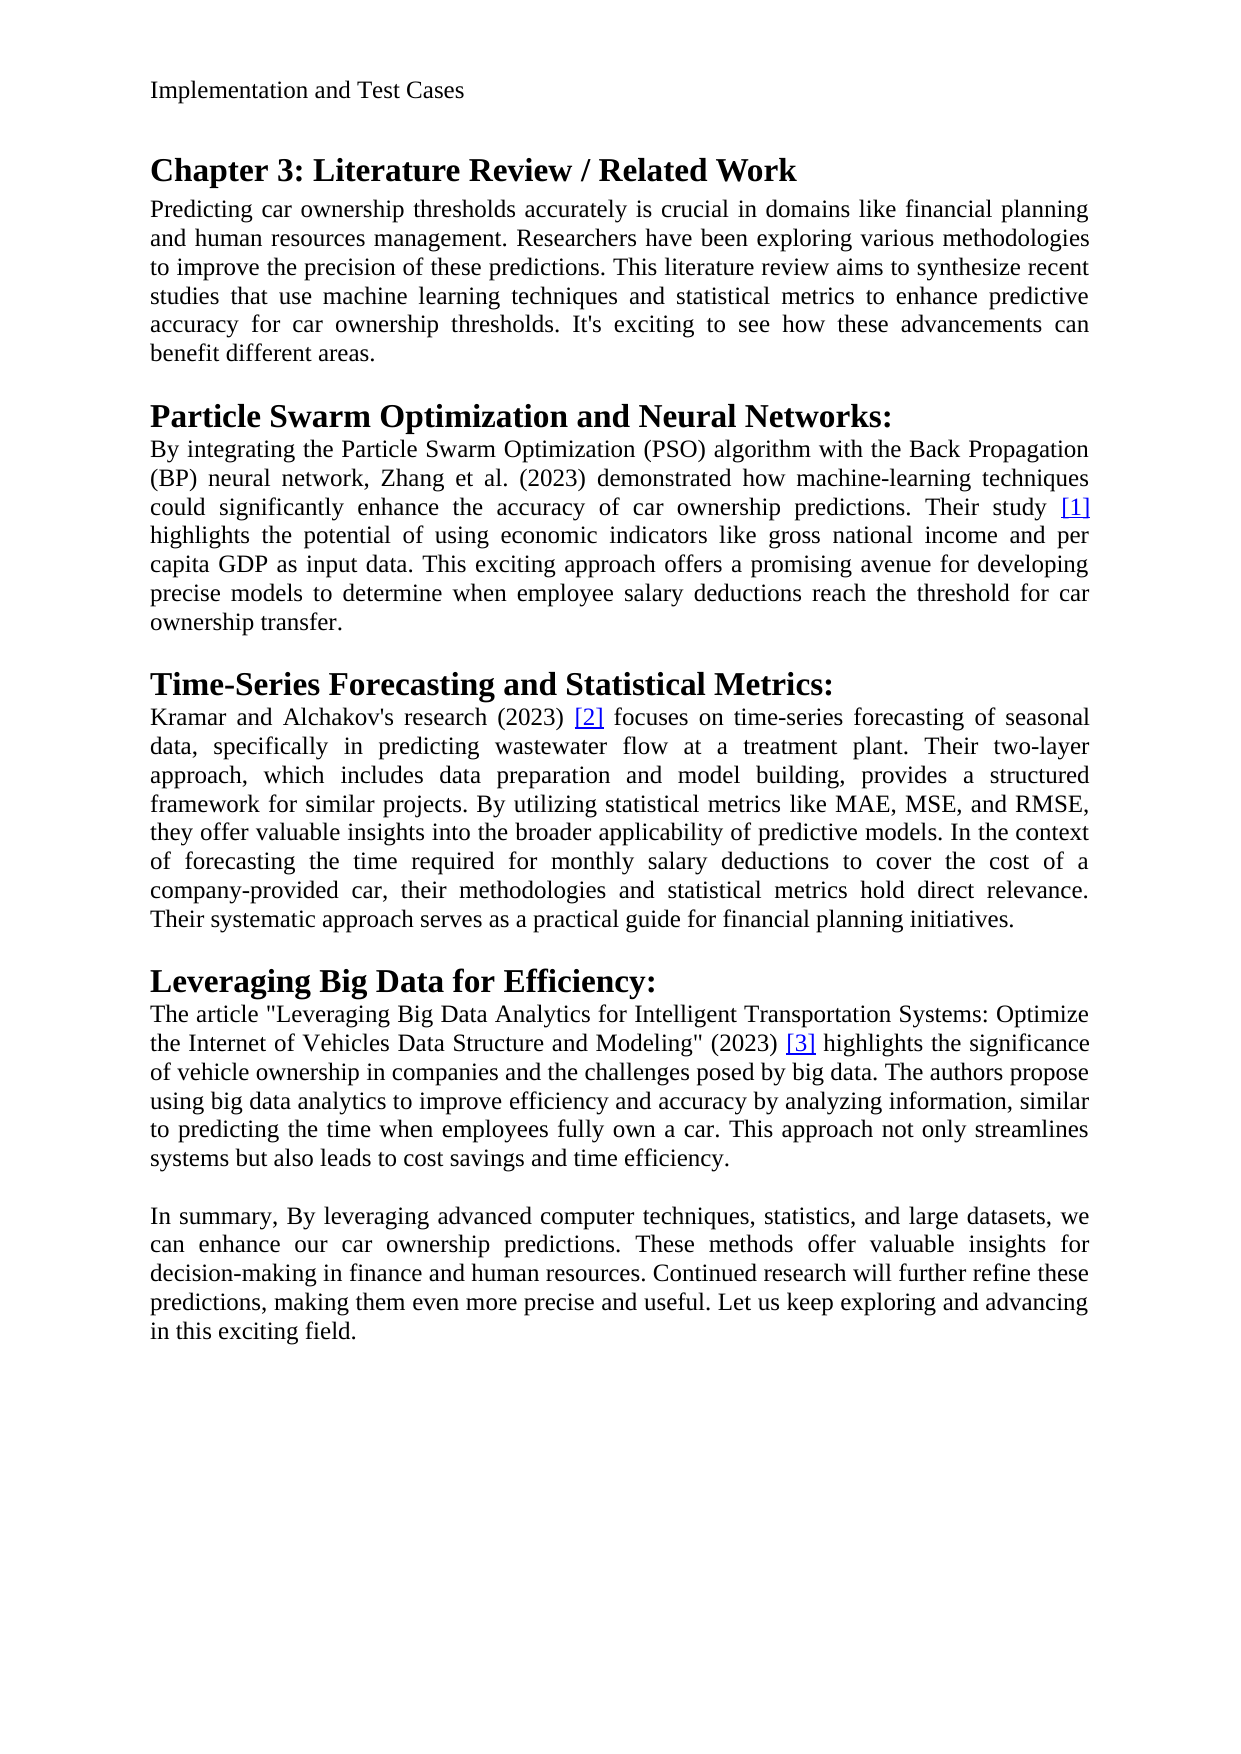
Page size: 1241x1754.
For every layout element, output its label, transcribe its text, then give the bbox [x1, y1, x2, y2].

subtitle Literature Review / Related Work [150, 150, 1090, 188]
text Kramar and Alchakov's research (2023) [2] focuses on time-series forecasting of seasonal data, specifically in predicting wastewater flow at a treatment plant. Their two-layer approach, which includes data preparation and model building, provides a structured framework for similar projects. By utilizing statistical metrics like MAE, MSE, and RMSE, they offer valuable insights into the broader applicability of predictive models. In the context of forecasting the time required for monthly salary deductions to cover the cost of a company-provided car, their methodologies and statistical metrics hold direct relevance. Their systematic approach serves as a practical guide for financial planning initiatives. [150, 702, 1090, 932]
text In summary, By leveraging advanced computer techniques, statistics, and large datasets, we can enhance our car ownership predictions. These methods offer valuable insights for decision-making in finance and human resources. Continued research will further refine these predictions, making them even more precise and useful. Let us keep exploring and advancing in this exciting field. [150, 1201, 1090, 1344]
text Predicting car ownership thresholds accurately is crucial in domains like financial planning and human resources management. Researchers have been exploring various methodologies to improve the precision of these predictions. This literature review aims to synthesize recent studies that use machine learning techniques and statistical metrics to enhance predictive accuracy for car ownership thresholds. It's exciting to see how these advancements can benefit different areas. [150, 194, 1090, 367]
text The article "Leveraging Big Data Analytics for Intelligent Transportation Systems: Optimize the Internet of Vehicles Data Structure and Modeling" (2023) [3] highlights the significance of vehicle ownership in companies and the challenges posed by big data. The authors propose using big data analytics to improve efficiency and accuracy by analyzing information, similar to predicting the time when employees fully own a car. This approach not only streamlines systems but also leads to cost savings and time efficiency. [150, 999, 1090, 1172]
text By integrating the Particle Swarm Optimization (PSO) algorithm with the Back Propagation (BP) neural network, Zhang et al. (2023) demonstrated how machine-learning techniques could significantly enhance the accuracy of car ownership predictions. Their study [1] highlights the potential of using economic indicators like gross national income and per capita GDP as input data. This exciting approach offers a promising avenue for developing precise models to determine when employee salary deductions reach the threshold for car ownership transfer. [150, 434, 1090, 635]
text Time-Series Forecasting and Statistical Metrics: [150, 664, 1090, 702]
text Leveraging Big Data for Efficiency: [150, 961, 1090, 999]
text Particle Swarm Optimization and Neural Networks: [150, 396, 1090, 434]
